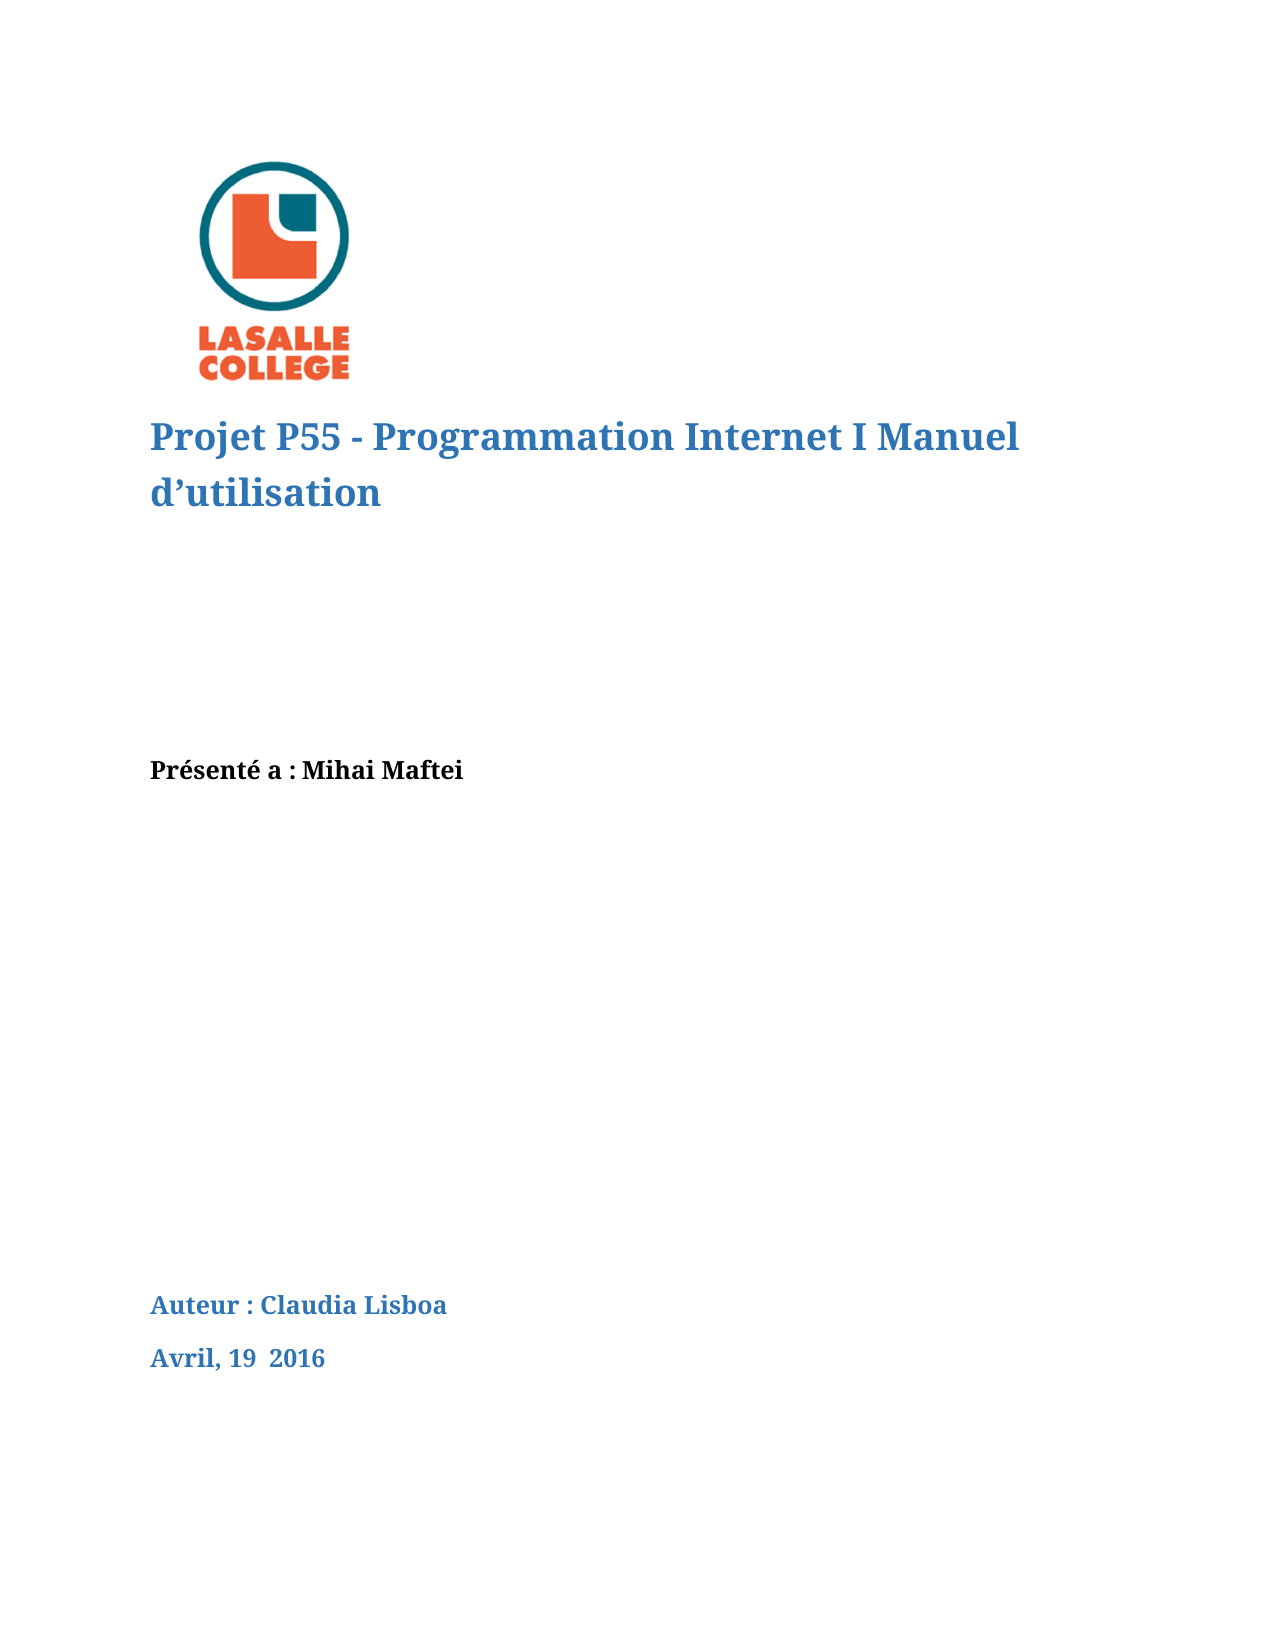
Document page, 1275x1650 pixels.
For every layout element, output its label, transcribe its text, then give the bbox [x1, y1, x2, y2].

text Auteur : Claudia Lisboa [150, 1287, 1125, 1321]
picture [150, 150, 392, 392]
text Présenté a : Mihai Maftei [150, 753, 1125, 787]
text Projet P55 - Programmation Internet I Manuel d’utilisation [150, 411, 1125, 517]
text Avril, 19 2016 [150, 1341, 1125, 1375]
